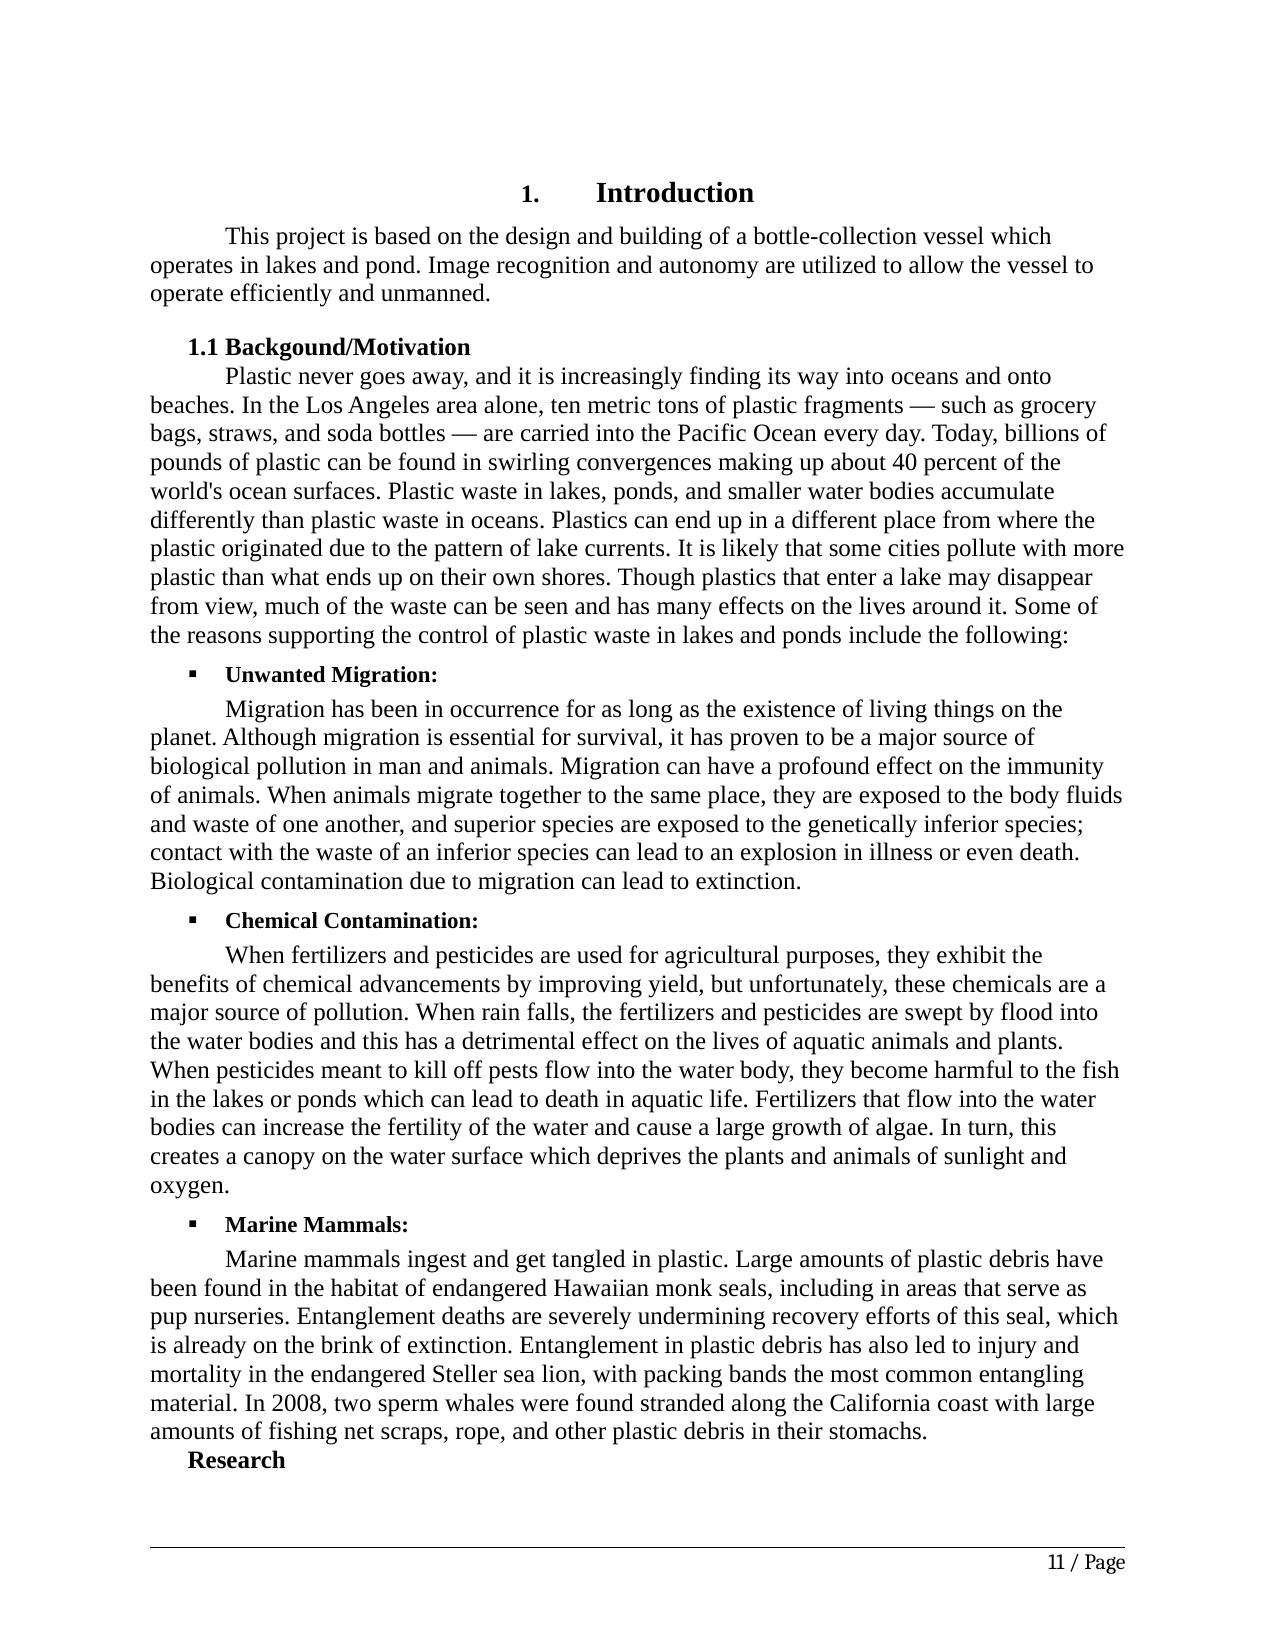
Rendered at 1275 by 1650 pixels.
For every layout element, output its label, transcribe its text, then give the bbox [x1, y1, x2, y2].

list Unwanted Migration: [187, 661, 1125, 687]
text Introduction [150, 175, 1125, 208]
text This project is based on the design and building of a bottle-collection vessel which operates in lakes and pond. Image recognition and autonomy are utilized to allow the vessel to operate efficiently and unmanned. [150, 221, 1125, 307]
text Marine mammals ingest and get tangled in plastic. Large amounts of plastic debris have been found in the habitat of endangered Hawaiian monk seals, including in areas that serve as pup nurseries. Entanglement deaths are severely undermining recovery efforts of this seal, which is already on the brink of extinction. Entanglement in plastic debris has also led to injury and mortality in the endangered Steller sea lion, with packing bands the most common entangling material. In 2008, two sperm whales were found stranded along the California coast with large amounts of fishing net scraps, rope, and other plastic debris in their stomachs. [150, 1244, 1125, 1445]
subtitle Backgound/Motivation [187, 332, 1125, 361]
text Migration has been in occurrence for as long as the existence of living things on the planet. Although migration is essential for survival, it has proven to be a major source of biological pollution in man and animals. Migration can have a profound effect on the immunity of animals. When animals migrate together to the same place, they are exposed to the body fluids and waste of one another, and superior species are exposed to the genetically inferior species; contact with the waste of an inferior species can lead to an explosion in illness or even death. Biological contamination due to migration can lead to extinction. [150, 694, 1125, 895]
text Research [150, 1445, 1125, 1474]
text When fertilizers and pesticides are used for agricultural purposes, they exhibit the benefits of chemical advancements by improving yield, but unfortunately, these chemicals are a major source of pollution. When rain falls, the fertilizers and pesticides are swept by flood into the water bodies and this has a detrimental effect on the lives of aquatic animals and plants. When pesticides meant to kill off pests flow into the water body, they become harmful to the fish in the lakes or ponds which can lead to death in aquatic life. Fertilizers that flow into the water bodies can increase the fertility of the water and cause a large growth of algae. In turn, this creates a canopy on the water surface which deprives the plants and animals of sunlight and oxygen. [150, 940, 1125, 1199]
list Chemical Contamination: [187, 907, 1125, 934]
list Marine Mammals: [187, 1211, 1125, 1238]
text Plastic never goes away, and it is increasingly finding its way into oceans and onto beaches. In the Los Angeles area alone, ten metric tons of plastic fragments — such as grocery bags, straws, and soda bottles — are carried into the Pacific Ocean every day. Today, billions of pounds of plastic can be found in swirling convergences making up about 40 percent of the world's ocean surfaces. Plastic waste in lakes, ponds, and smaller water bodies accumulate differently than plastic waste in oceans. Plastics can end up in a different place from where the plastic originated due to the pattern of lake currents. It is likely that some cities pollute with more plastic than what ends up on their own shores. Though plastics that enter a lake may disappear from view, much of the waste can be seen and has many effects on the lives around it. Some of the reasons supporting the control of plastic waste in lakes and ponds include the following: [150, 361, 1125, 648]
